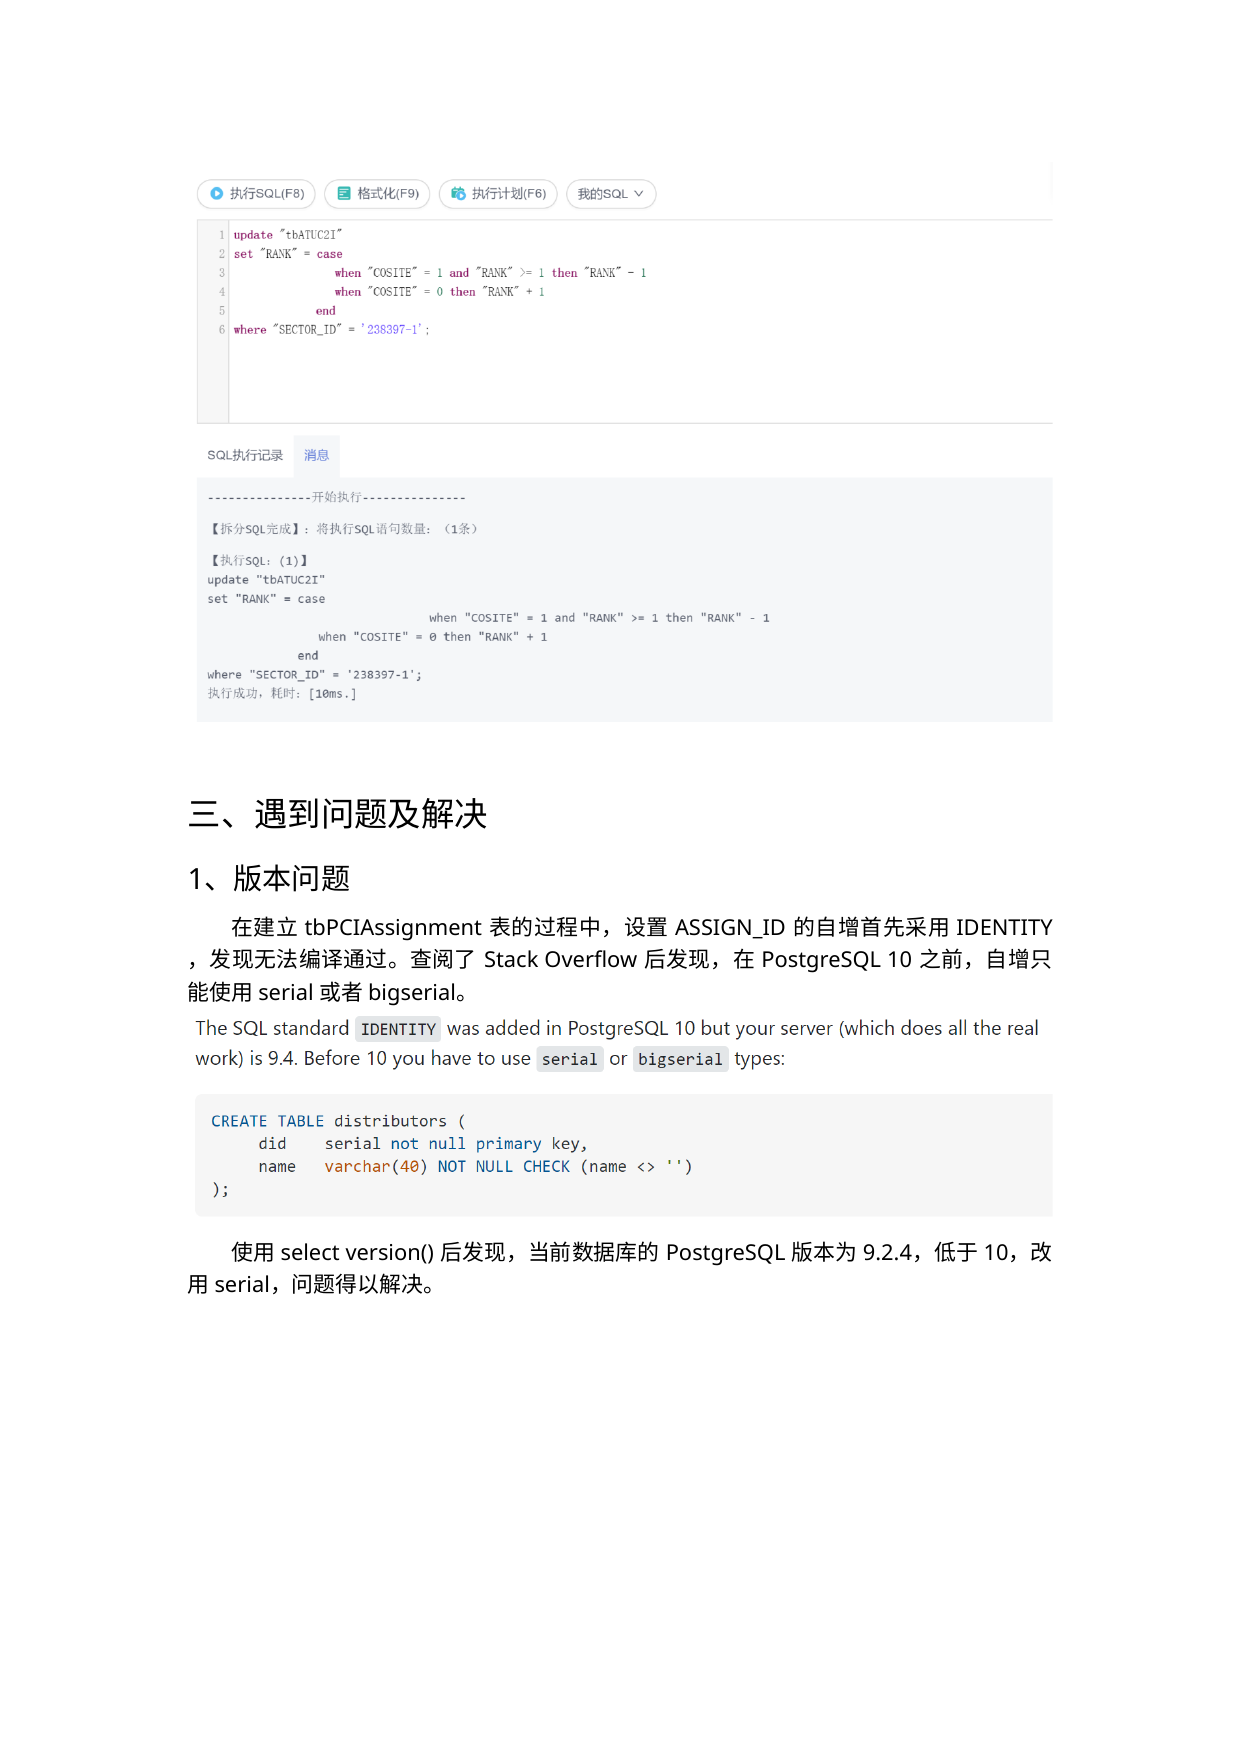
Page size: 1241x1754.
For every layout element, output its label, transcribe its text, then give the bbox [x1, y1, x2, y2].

picture [187, 162, 1053, 722]
text 三、遇到问题及解决 [187, 779, 1053, 844]
text 1、版本问题 [187, 844, 1053, 909]
text 使用 select version() 后发现，当前数据库的 PostgreSQL 版本为 9.2.4，低于 10，改用 serial，问题得以解决。 [187, 1234, 1053, 1299]
text 在建立 tbPCIAssignment 表的过程中，设置 ASSIGN_ID 的自增首先采用 IDENTITY ，发现无法编译通过。查阅了 Stack Overflow 后发现，在 PostgreSQL 10 之前，自增只能使用 serial 或者 bigserial。 [187, 909, 1053, 1007]
picture [187, 1007, 1053, 1228]
